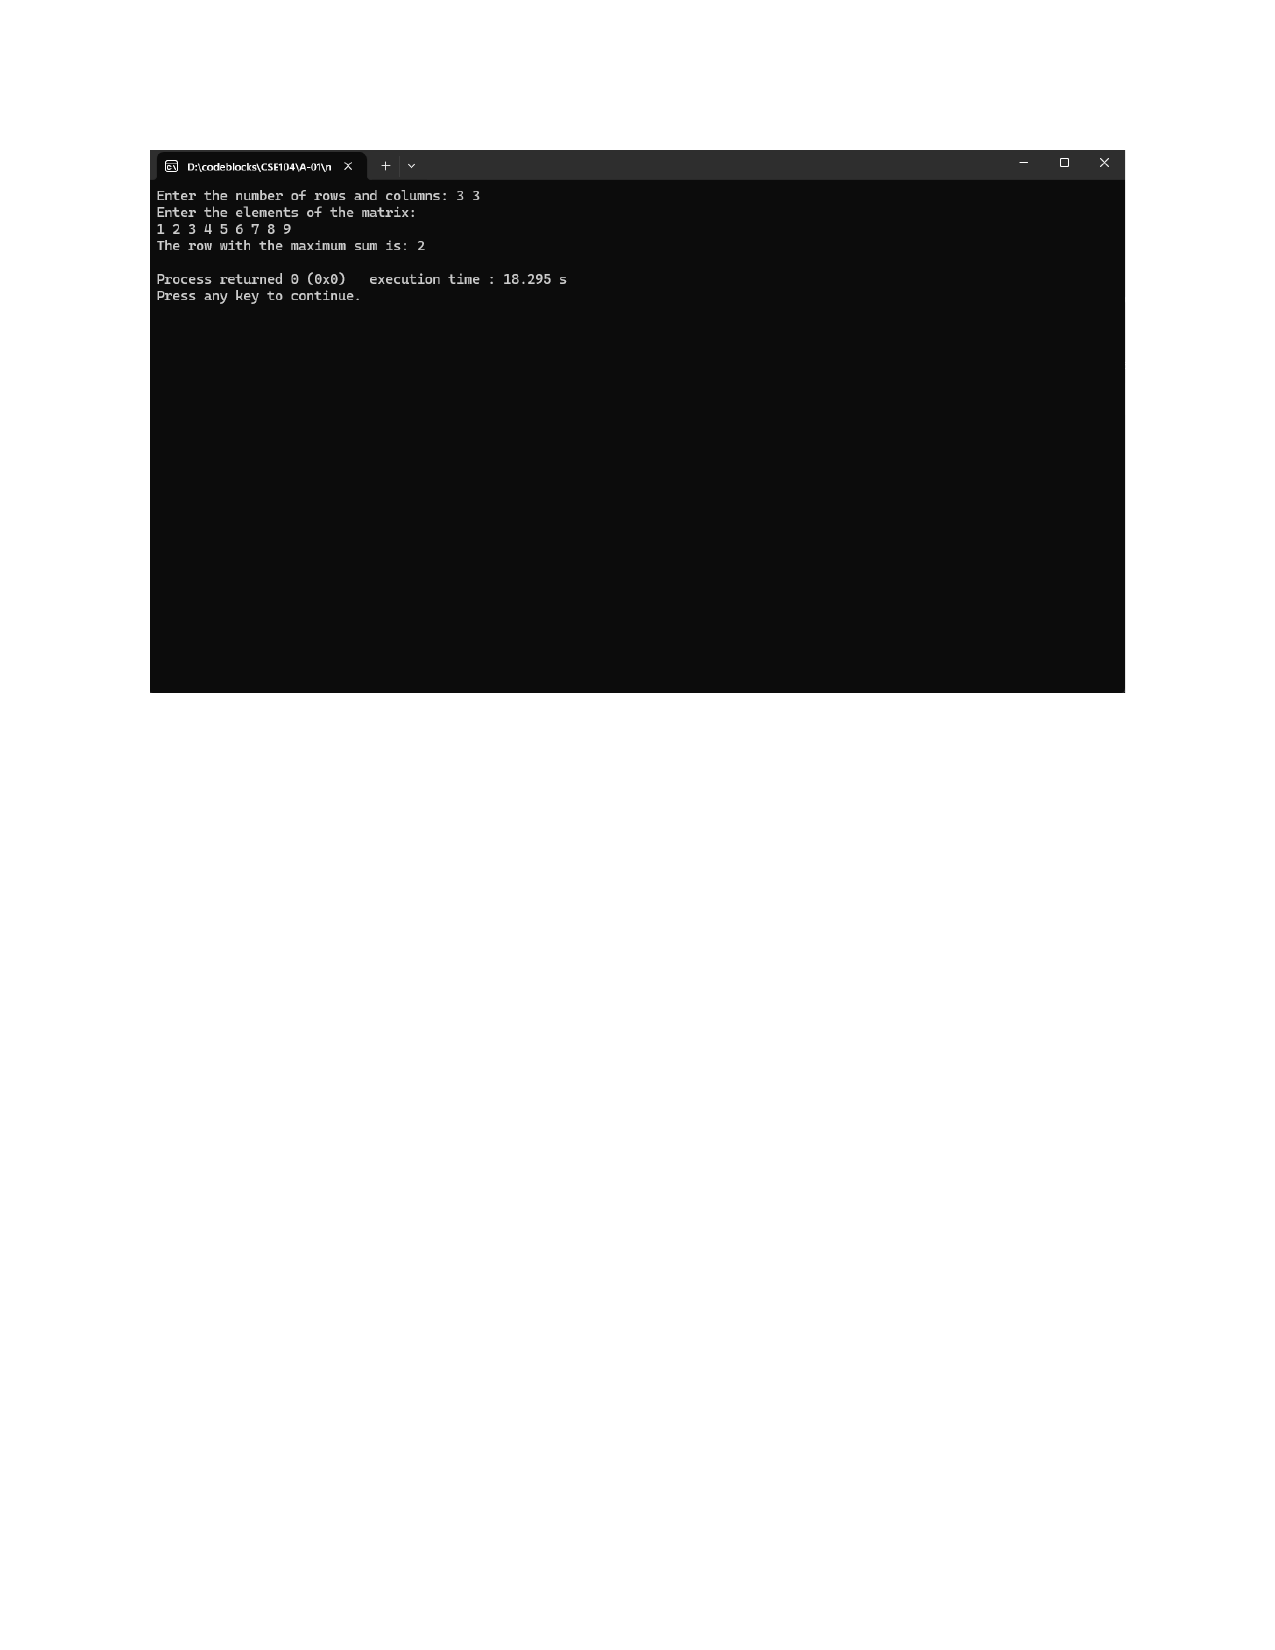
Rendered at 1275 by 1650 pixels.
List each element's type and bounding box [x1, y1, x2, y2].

picture [150, 150, 1125, 693]
